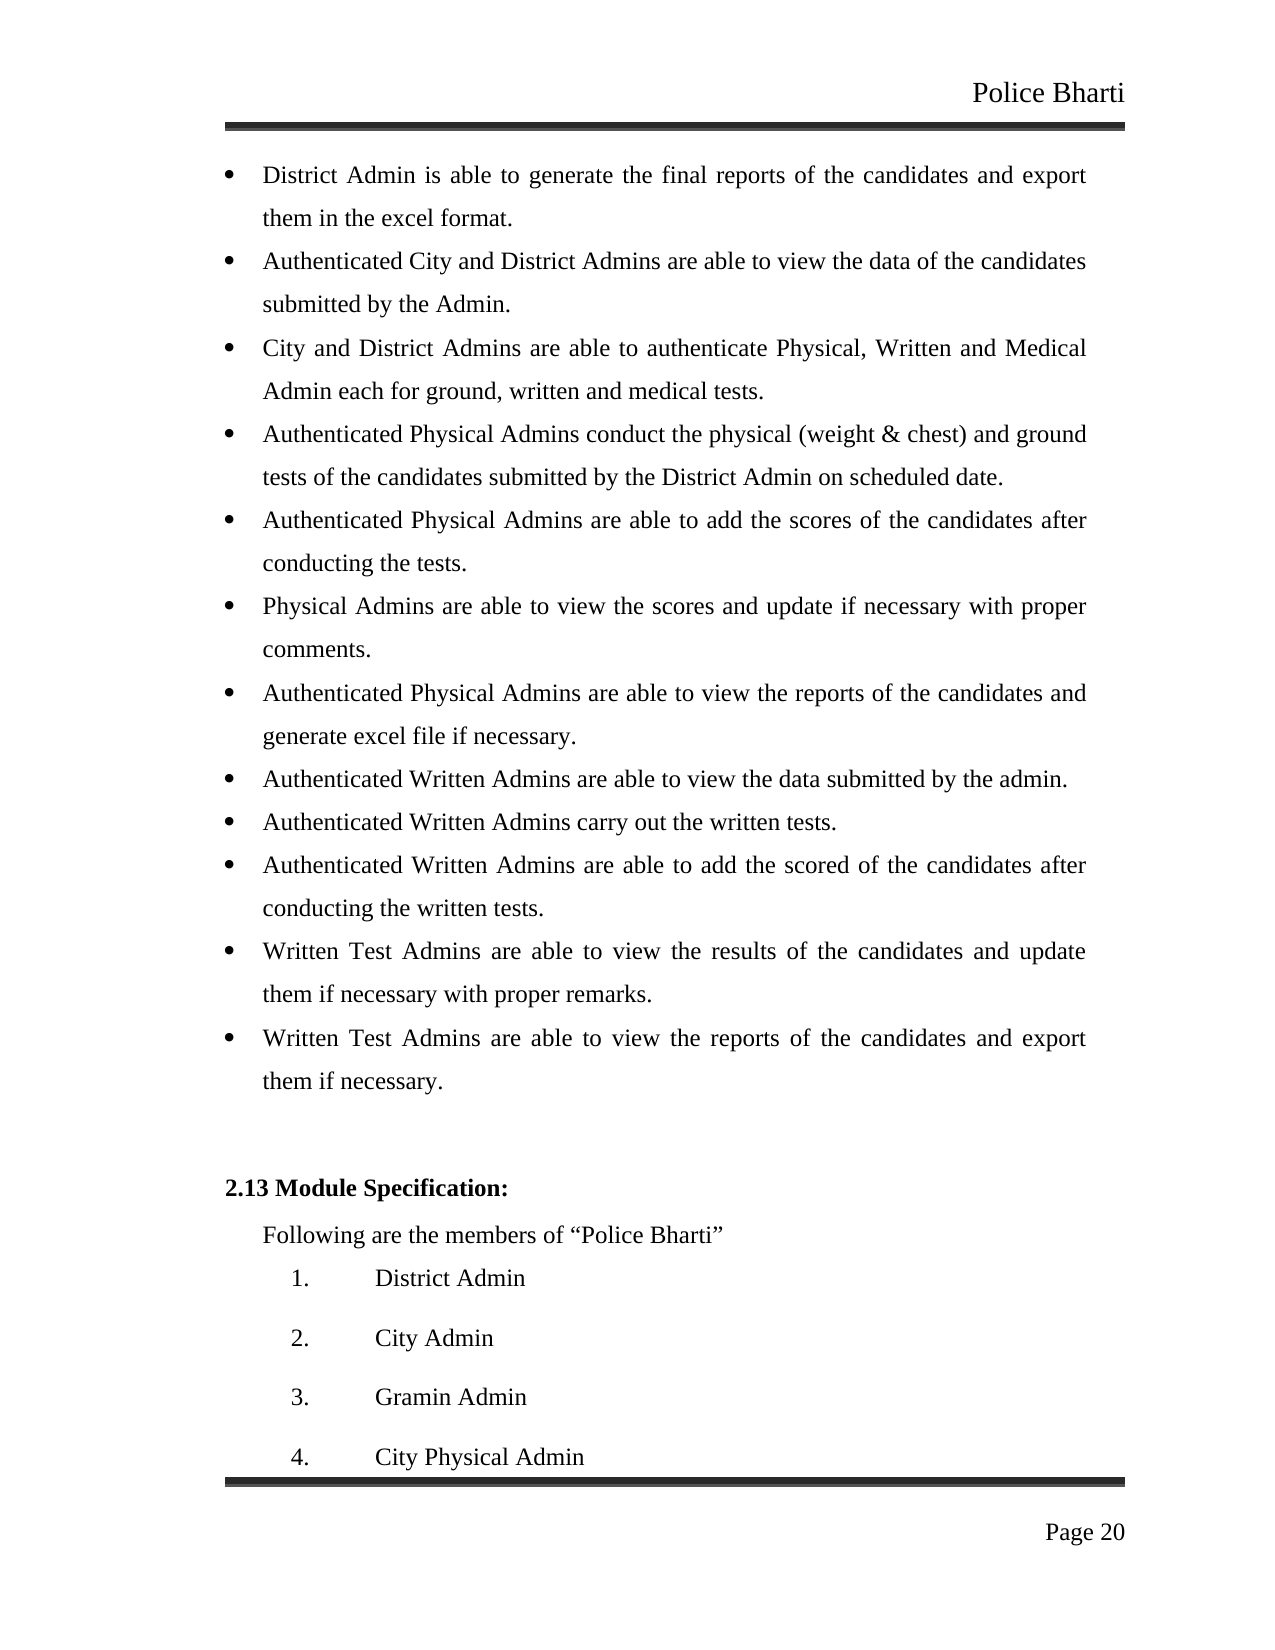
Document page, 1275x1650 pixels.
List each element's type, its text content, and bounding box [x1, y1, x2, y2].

list City Physical Admin [291, 1442, 1087, 1471]
list Authenticated Written Admins are able to view the data submitted by the admin. [225, 764, 1087, 793]
list Authenticated Physical Admins are able to view the reports of the candidates and generate excel file if necessary. [225, 678, 1087, 749]
text 2.13 Module Specification: [225, 1173, 1125, 1201]
list Written Test Admins are able to view the results of the candidates and update them if necessary with proper remarks. [225, 936, 1087, 1008]
list District Admin is able to generate the final reports of the candidates and export them in the excel format. [225, 160, 1087, 232]
list City Admin [291, 1323, 1087, 1351]
list Gramin Admin [291, 1382, 1087, 1411]
list City and District Admins are able to authenticate Physical, Written and Medical Admin each for ground, written and medical tests. [225, 333, 1087, 404]
list Authenticated Physical Admins are able to add the scores of the candidates after conducting the tests. [225, 505, 1087, 577]
list Authenticated Written Admins carry out the written tests. [225, 807, 1087, 836]
text Following are the members of “Police Bharti” [262, 1220, 1087, 1248]
list Authenticated Physical Admins conduct the physical (weight & chest) and ground tests of the candidates submitted by the District Admin on scheduled date. [225, 419, 1087, 491]
list Physical Admins are able to view the scores and update if necessary with proper comments. [225, 591, 1087, 663]
list District Admin [291, 1263, 1087, 1292]
list Written Test Admins are able to view the reports of the candidates and export them if necessary. [225, 1023, 1087, 1094]
list Authenticated City and District Admins are able to view the data of the candidates submitted by the Admin. [225, 246, 1087, 318]
list Authenticated Written Admins are able to add the scored of the candidates after conducting the written tests. [225, 850, 1087, 922]
